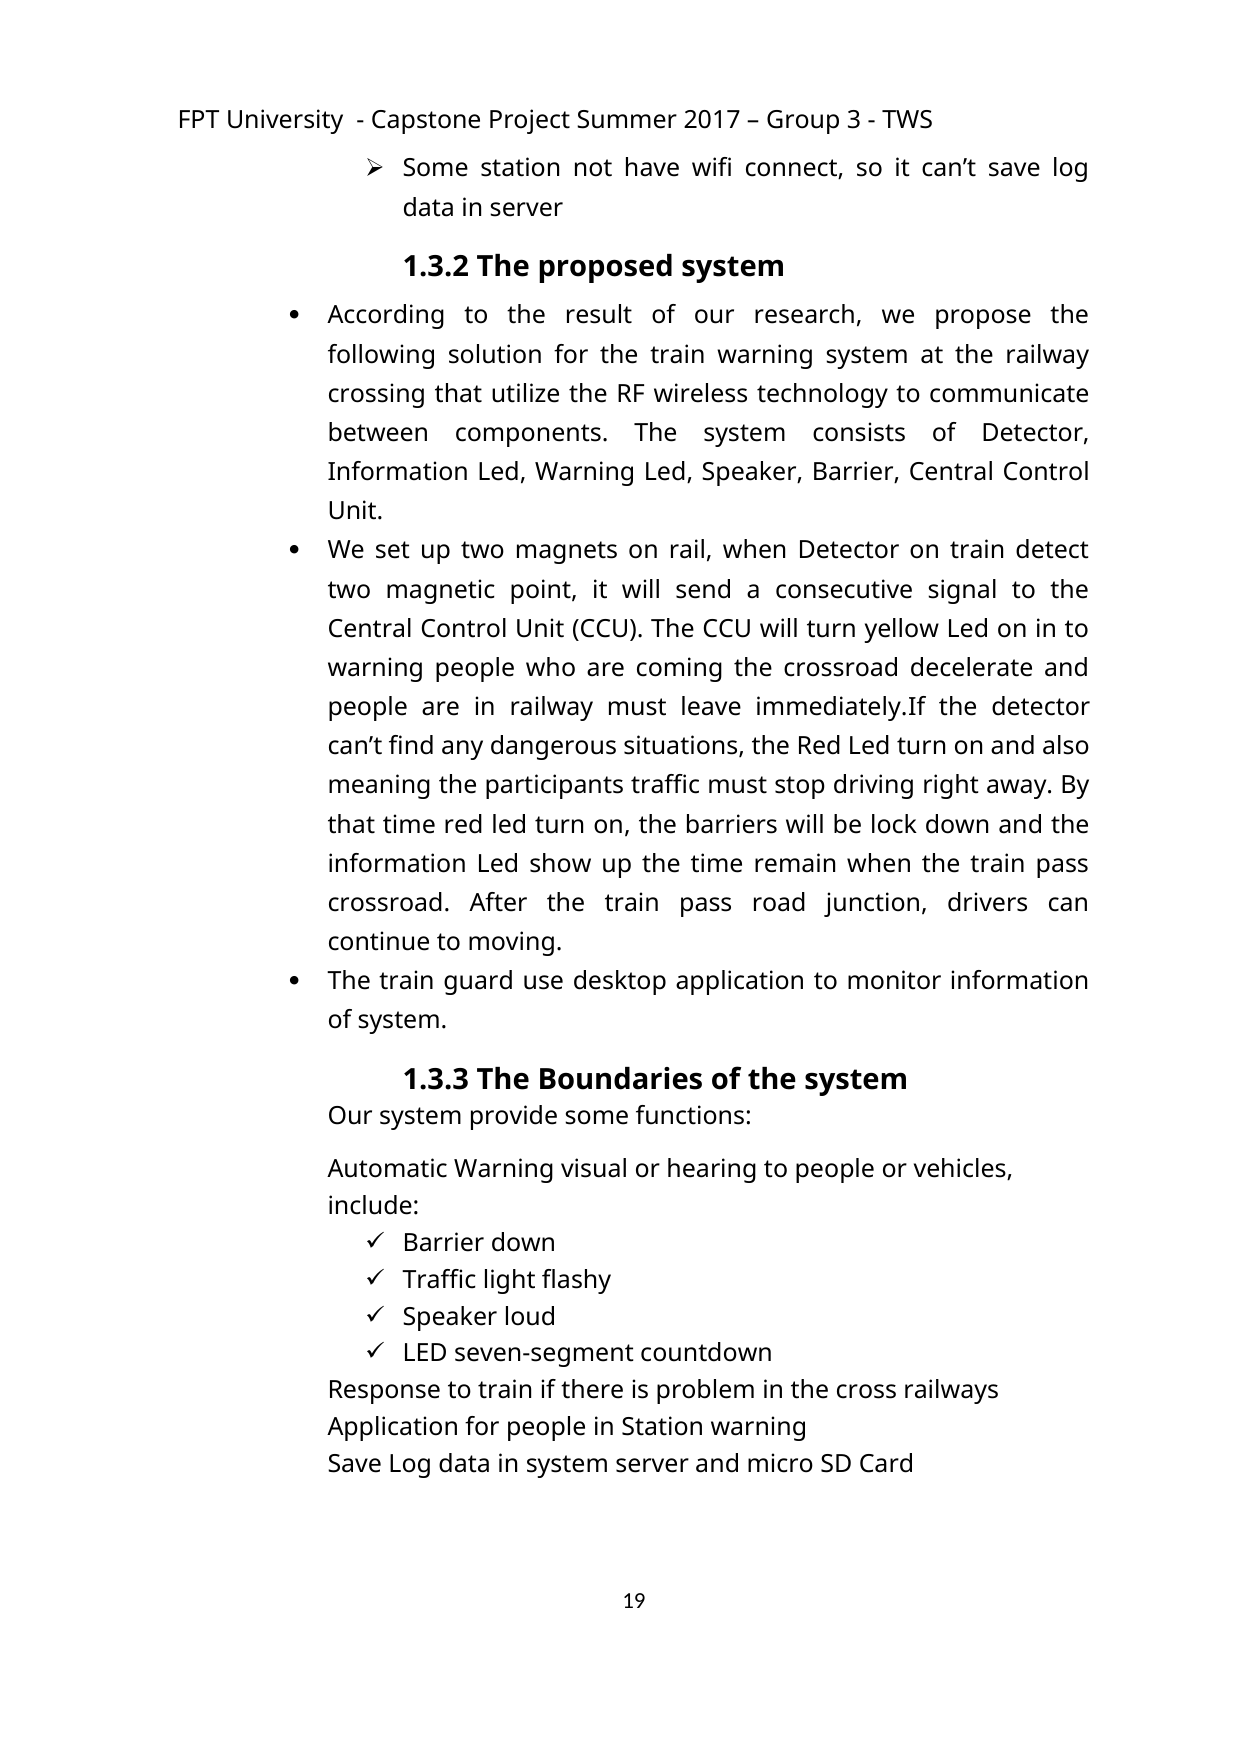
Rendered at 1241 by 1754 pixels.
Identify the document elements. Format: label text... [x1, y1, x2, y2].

text Our system provide some functions: [327, 1098, 1090, 1132]
text Automatic Warning visual or hearing to people or vehicles, include: [327, 1151, 1090, 1222]
subtitle 1.3.3 The Boundaries of the system [402, 1058, 1090, 1098]
list We set up two magnets on rail, when Detector on train detect two magnetic point, it will send a consecutive signal to the Central Control Unit (CCU). The CCU will turn yellow Led on in to warning people who are coming the crossroad decelerate and people are in railway must leave immediately.If the detector can’t find any dangerous situations, the Red Led turn on and also meaning the participants traffic must stop driving right away. By that time red led turn on, the barriers will be lock down and the information Led show up the time remain when the train pass crossroad. After the train pass road junction, drivers can continue to moving. [290, 532, 1090, 958]
list Barrier down [365, 1225, 1090, 1259]
list According to the result of our research, we propose the following solution for the train warning system at the railway crossing that utilize the RF wireless technology to communicate between components. The system consists of Detector, Information Led, Warning Led, Speaker, Barrier, Central Control Unit. [290, 297, 1090, 527]
text Application for people in Station warning [327, 1408, 1090, 1443]
list Some station not have wifi connect, so it can’t save log data in server [365, 150, 1090, 223]
text Save Log data in system server and micro SD Card [327, 1445, 1090, 1479]
list The train guard use desktop application to monitor information of system. [290, 963, 1090, 1036]
list Speaker loud [365, 1298, 1090, 1332]
subtitle 1.3.2 The proposed system [402, 245, 1090, 285]
list LED seven-segment countdown [365, 1335, 1090, 1369]
text Response to train if there is problem in the cross railways [327, 1372, 1090, 1406]
list Traffic light flashy [365, 1261, 1090, 1296]
